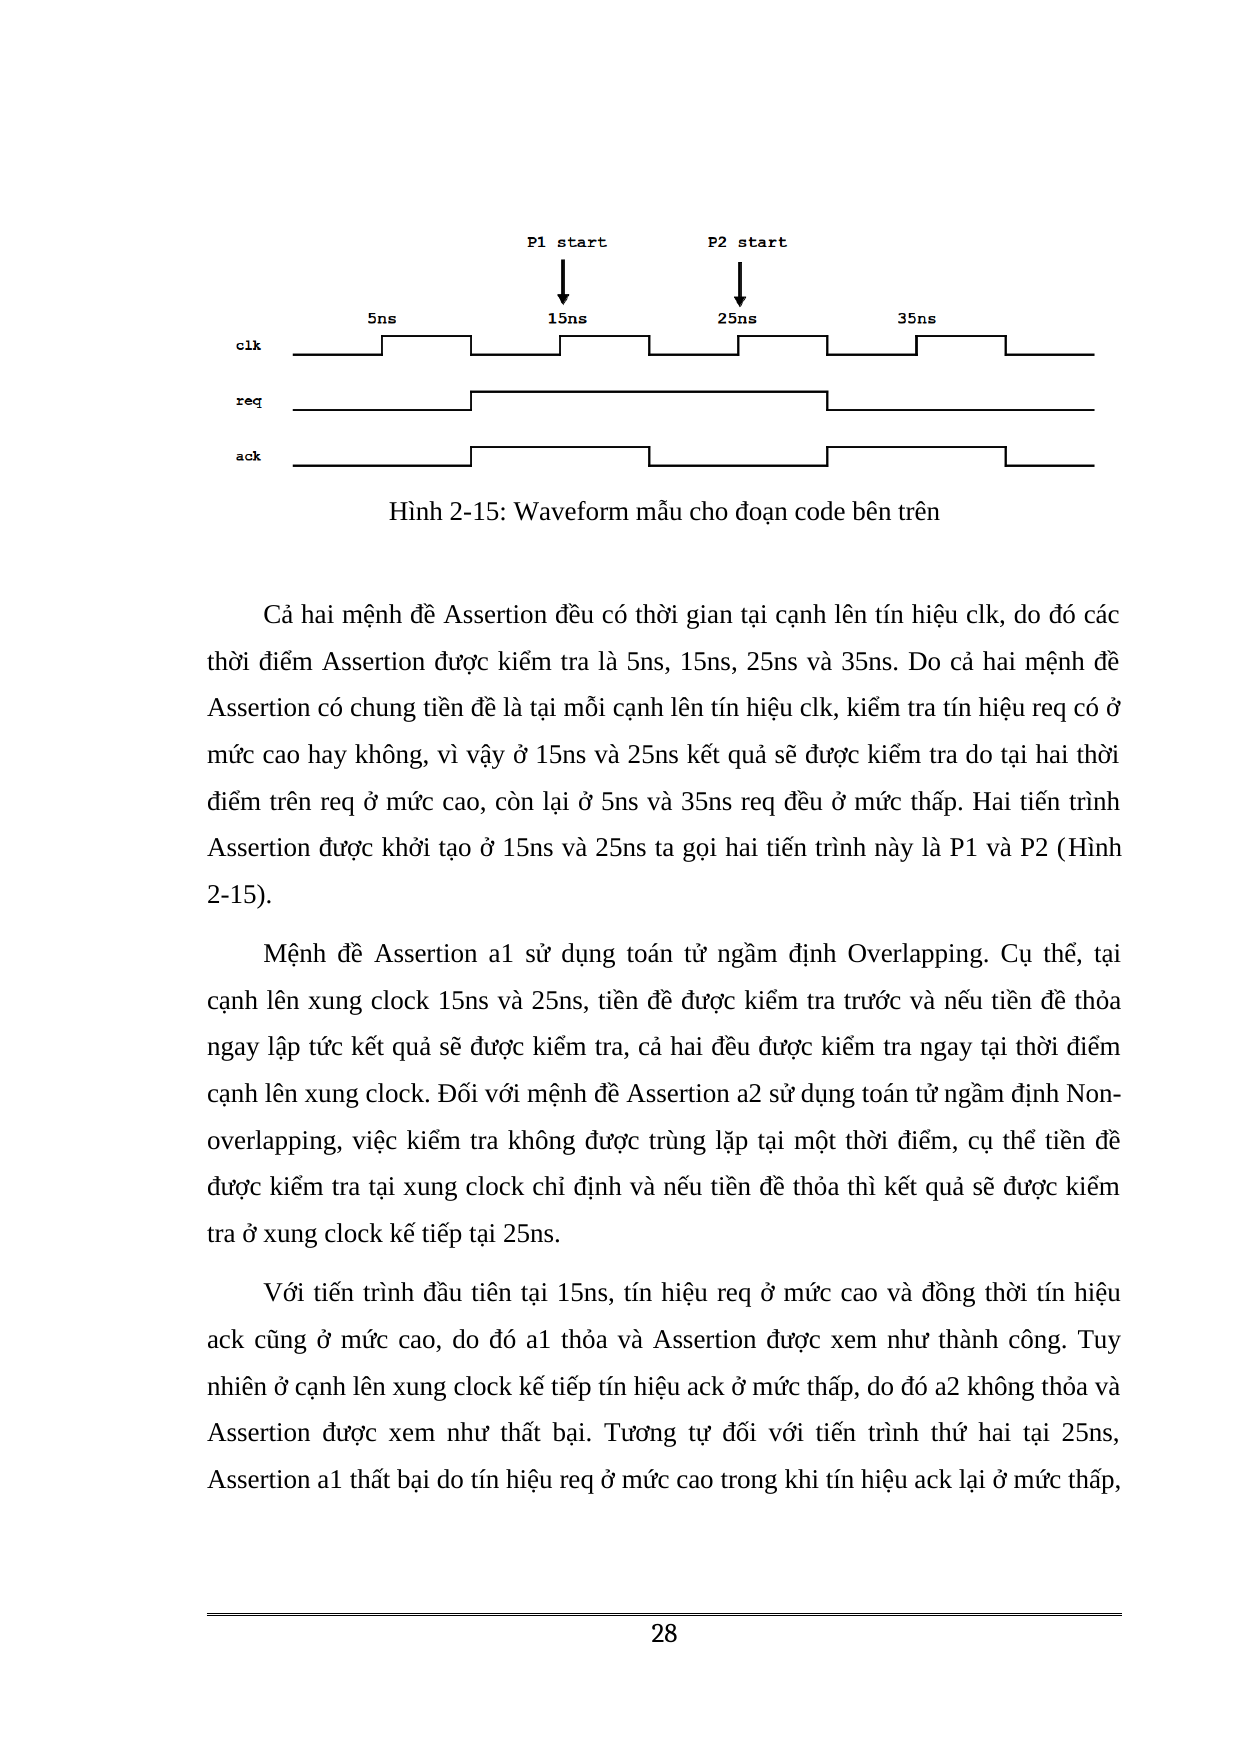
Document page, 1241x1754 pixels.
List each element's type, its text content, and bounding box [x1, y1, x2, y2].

picture [213, 223, 1107, 481]
text Hình 2-15: Waveform mẫu cho đoạn code bên trên [207, 495, 1122, 526]
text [207, 1276, 1122, 1494]
text Mệnh đề Assertion a1 sử dụng toán tử ngầm định Overlapping. Cụ thể, tại cạnh lên xung clock 15ns và 25ns, tiền đề được kiểm tra trước và nếu tiền đề thỏa ngay lập tức kết quả sẽ được kiểm tra, cả hai đều được kiểm tra ngay tại thời điểm cạnh lên xung clock. Đối với mệnh đề Assertion a2 sử dụng toán tử ngầm định Non-overlapping, việc kiểm tra không được trùng lặp tại một thời điểm, cụ thể tiền đề được kiểm tra tại xung clock chỉ định và nếu tiền đề thỏa thì kết quả sẽ được kiểm tra ở xung clock kế tiếp tại 25ns. [207, 937, 1122, 1248]
text Cả hai mệnh đề Assertion đều có thời gian tại cạnh lên tín hiệu clk, do đó các thời điểm Assertion được kiểm tra là 5ns, 15ns, 25ns và 35ns. Do cả hai mệnh đề Assertion có chung tiền đề là tại mỗi cạnh lên tín hiệu clk, kiểm tra tín hiệu req có ở mức cao hay không, vì vậy ở 15ns và 25ns kết quả sẽ được kiểm tra do tại hai thời điểm trên req ở mức cao, còn lại ở 5ns và 35ns req đều ở mức thấp. Hai tiến trình Assertion được khởi tạo ở 15ns và 25ns ta gọi hai tiến trình này là P1 và P2 (Hình 2.15). [207, 598, 1122, 909]
